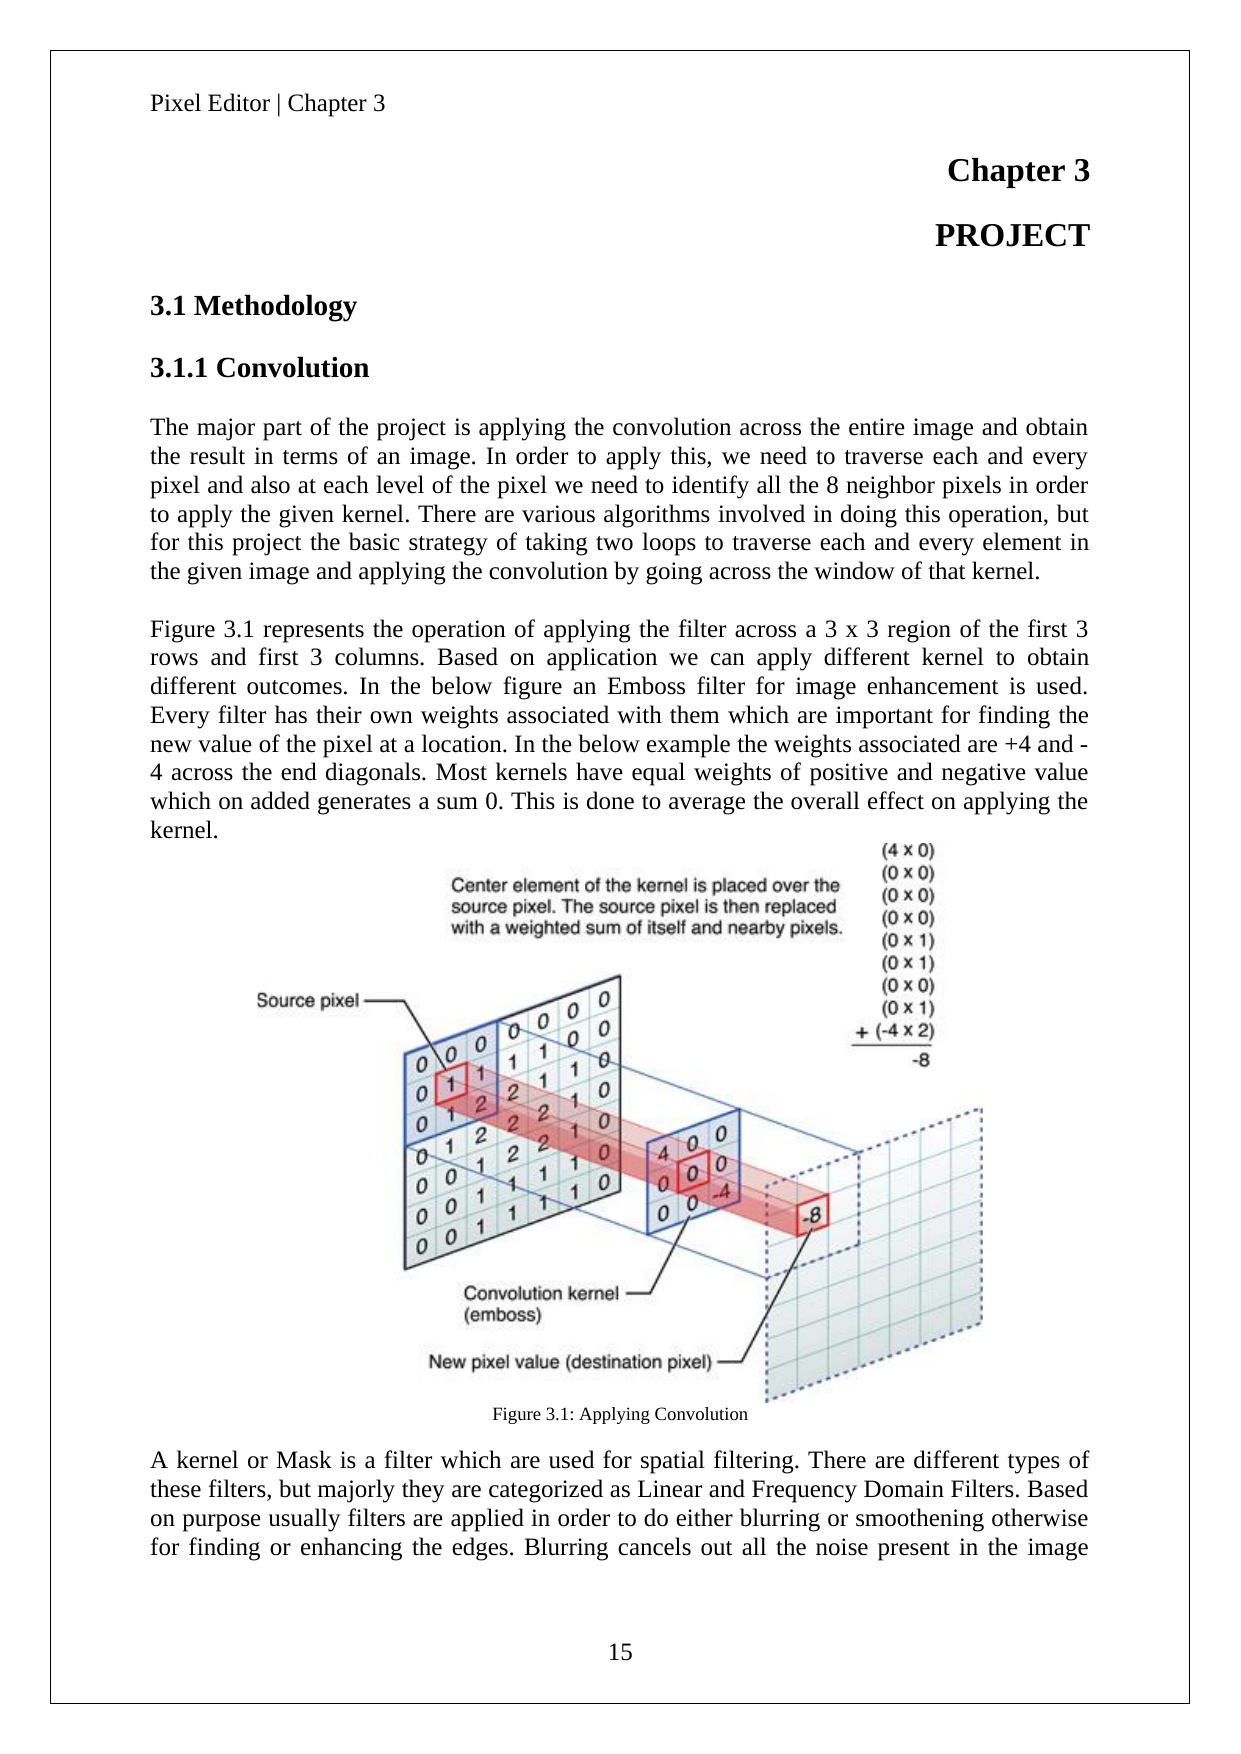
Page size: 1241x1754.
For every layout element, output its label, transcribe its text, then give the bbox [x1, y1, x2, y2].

text Figure 3.1 represents the operation of applying the filter across a 3 x 3 region of the first 3 rows and first 3 columns. Based on application we can apply different kernel to obtain different outcomes. In the below figure an Emboss filter for image enhancement is used. Every filter has their own weights associated with them which are important for finding the new value of the pixel at a location. In the below example the weights associated are +4 and -4 across the end diagonals. Most kernels have equal weights of positive and negative value which on added generates a sum 0. This is done to average the overall effect on applying the kernel. [150, 614, 1090, 844]
text 3.1.1 Convolution [150, 350, 1090, 384]
text PROJECT [150, 215, 1090, 253]
text 3.1 Methodology [150, 288, 1090, 321]
text Chapter 3 [150, 150, 1090, 188]
text Figure 3.1: Applying Convolution [150, 1403, 1090, 1424]
picture [257, 843, 983, 1403]
text The major part of the project is applying the convolution across the entire image and obtain the result in terms of an image. In order to apply this, we need to traverse each and every pixel and also at each level of the pixel we need to identify all the 8 neighbor pixels in order to apply the given kernel. There are various algorithms involved in doing this operation, but for this project the basic strategy of taking two loops to traverse each and every element in the given image and applying the convolution by going across the window of that kernel. [150, 412, 1090, 585]
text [150, 1445, 1090, 1560]
